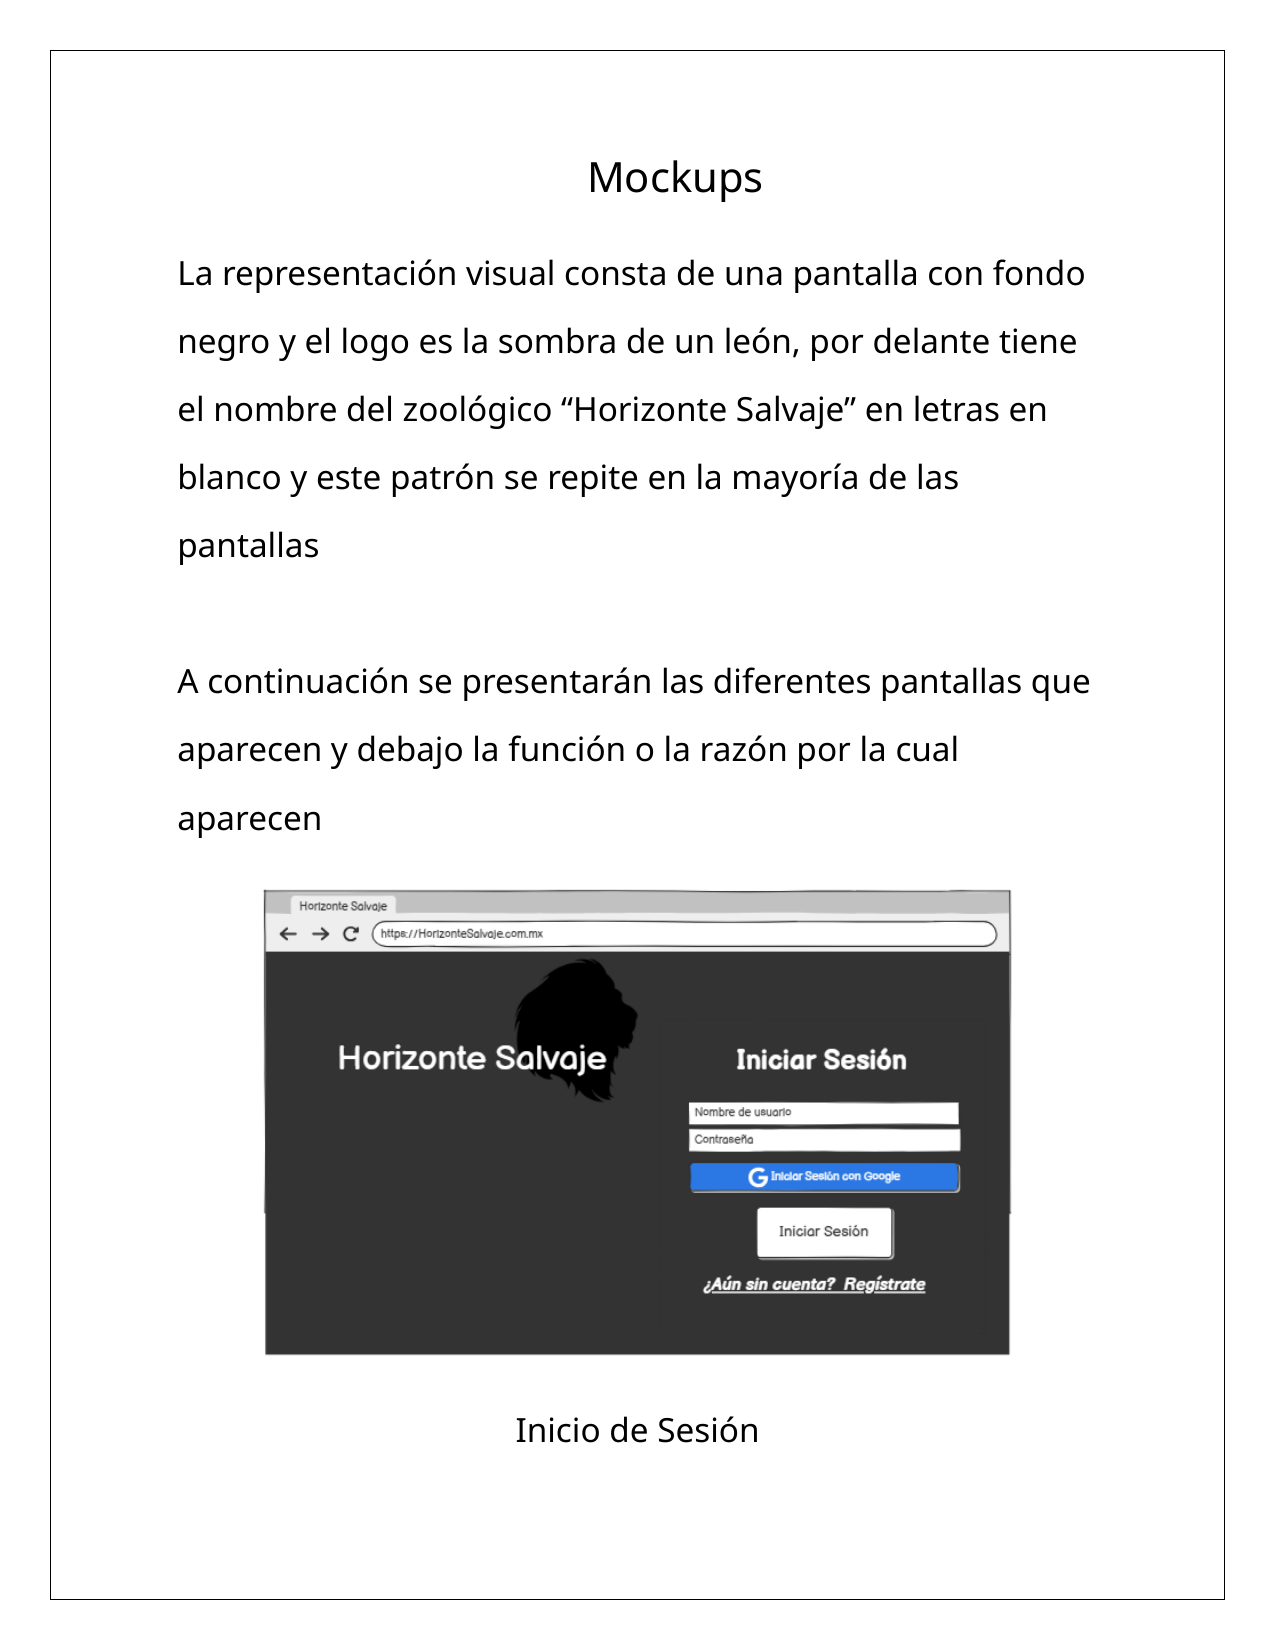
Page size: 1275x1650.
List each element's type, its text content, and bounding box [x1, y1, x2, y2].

text Inicio de Sesión [177, 1407, 1098, 1452]
list Mockups [252, 147, 1098, 204]
picture [216, 879, 1059, 1375]
text La representación visual consta de una pantalla con fondo negro y el logo es la sombra de un león, por delante tiene el nombre del zoológico “Horizonte Salvaje” en letras en blanco y este patrón se repite en la mayoría de las pantallas A continuación se presentarán las diferentes pantallas que aparecen y debajo la función o la razón por la cual aparecen [177, 249, 1098, 840]
